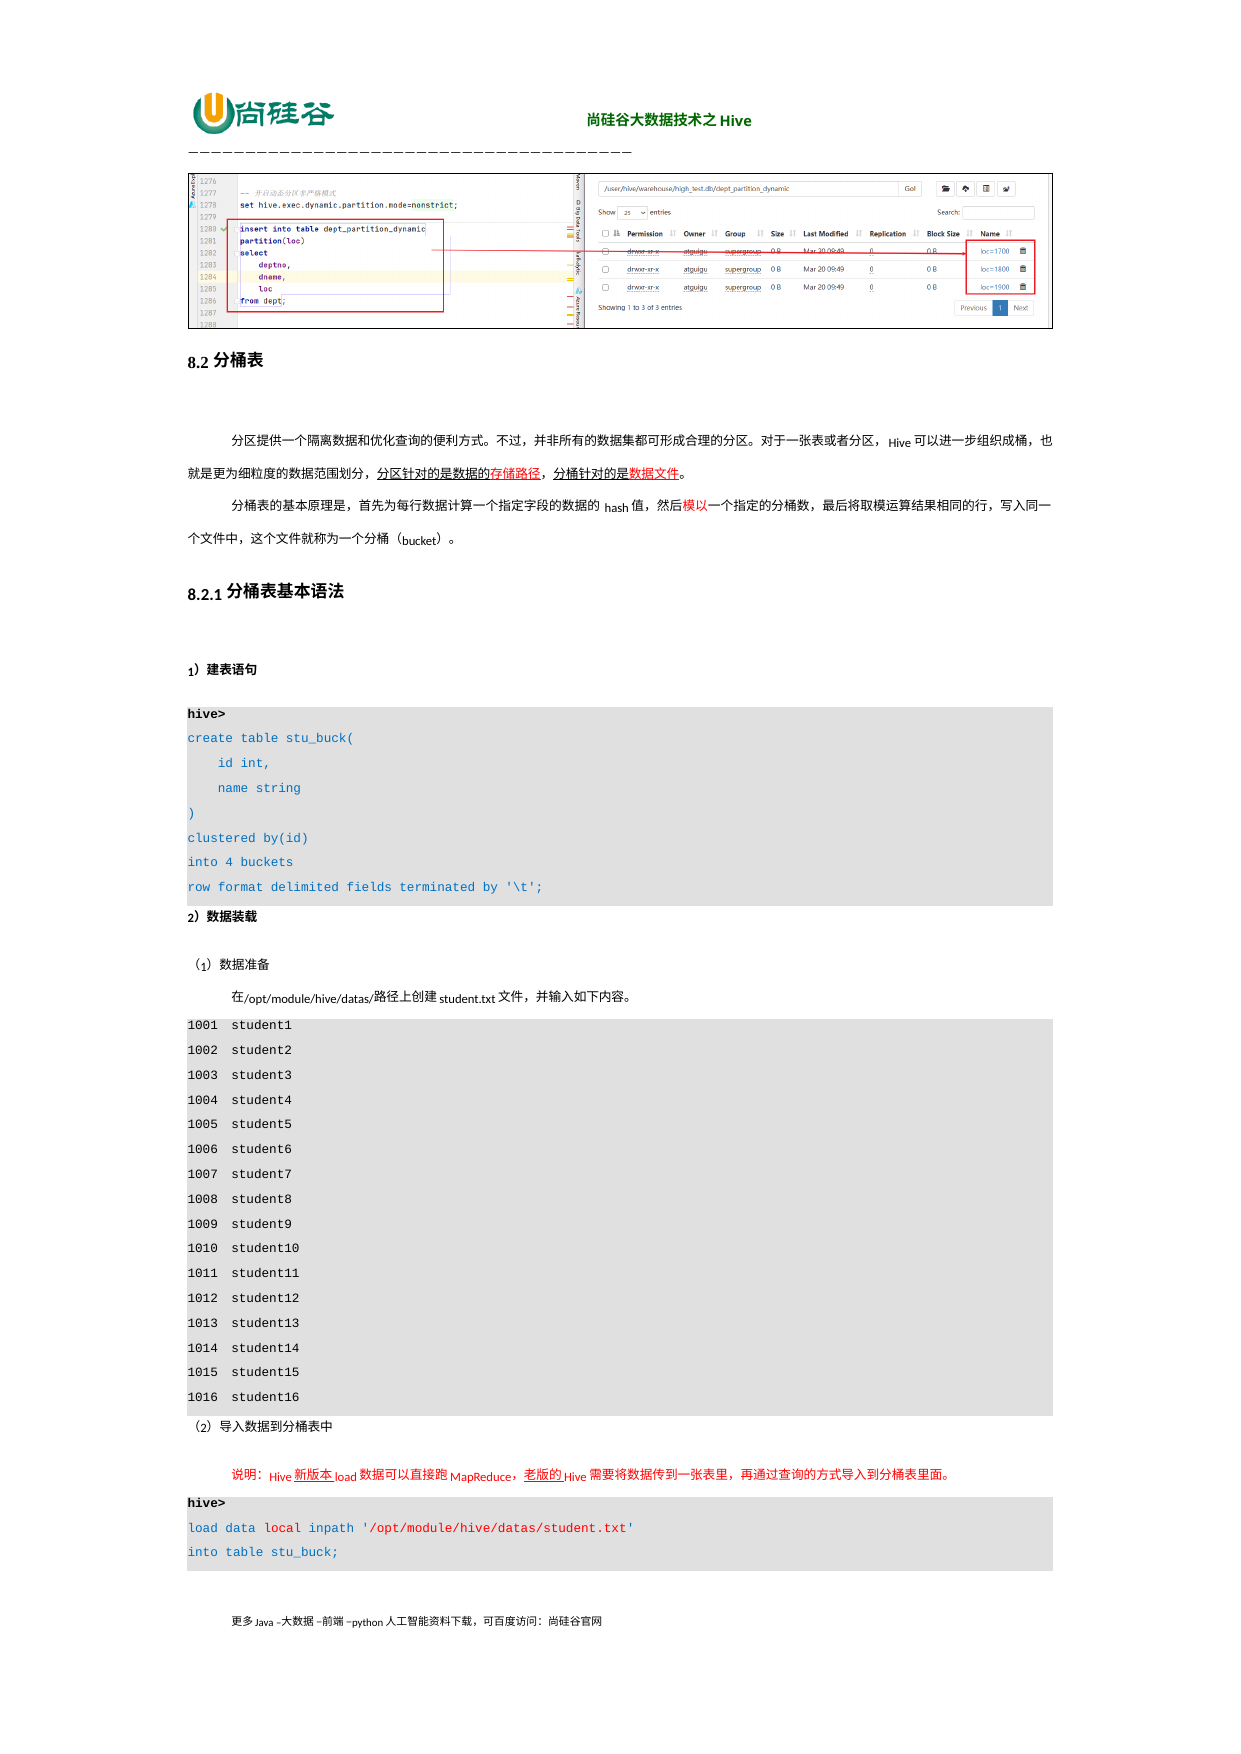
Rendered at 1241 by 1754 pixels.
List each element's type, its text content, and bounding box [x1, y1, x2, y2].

text 1012 student12 [187, 1292, 1053, 1317]
text hive> [187, 1497, 1053, 1521]
text 1）建表语句 [187, 659, 1053, 692]
text 1004 student4 [187, 1093, 1053, 1118]
text 1013 student13 [187, 1317, 1053, 1341]
text 1008 student8 [187, 1193, 1053, 1217]
text 1007 student7 [187, 1168, 1053, 1193]
text 1001 student1 [187, 1019, 1053, 1044]
text 1015 student15 [187, 1366, 1053, 1391]
text 1014 student14 [187, 1341, 1053, 1366]
text id int, [187, 757, 1053, 782]
text load data local inpath '/opt/module/hive/datas/student.txt' [187, 1521, 1053, 1546]
text into 4 buckets [187, 856, 1053, 881]
text 1010 student10 [187, 1242, 1053, 1267]
text 1003 student3 [187, 1069, 1053, 1093]
text name string [187, 782, 1053, 807]
text （1）数据准备 [187, 954, 1053, 987]
text create table stu_buck( [187, 732, 1053, 757]
text 1006 student6 [187, 1143, 1053, 1168]
text 2）数据装载 [187, 906, 1053, 938]
text 说明：Hive新版本load数据可以直接跑MapReduce，老版的Hive需要将数据传到一张表里，再通过查询的方式导入到分桶表里面。 [187, 1464, 1053, 1497]
text ) [187, 807, 1053, 831]
text into table stu_buck; [187, 1546, 1053, 1571]
text 1002 student2 [187, 1044, 1053, 1069]
text 1016 student16 [187, 1391, 1053, 1416]
text 1009 student9 [187, 1217, 1053, 1242]
subtitle 8.2 分桶表 [187, 335, 1053, 400]
text 1005 student5 [187, 1118, 1053, 1143]
text 分桶表的基本原理是，首先为每行数据计算一个指定字段的数据的hash值，然后模以一个指定的分桶数，最后将取模运算结果相同的行，写入同一个文件中，这个文件就称为一个分桶（bucket）。 [187, 495, 1053, 560]
text clustered by(id) [187, 831, 1053, 856]
text 分区提供一个隔离数据和优化查询的便利方式。不过，并非所有的数据集都可形成合理的分区。对于一张表或者分区，Hive 可以进一步组织成桶，也就是更为细粒度的数据范围划分，分区针对的是数据的存储路径，分桶针对的是数据文件。 [187, 430, 1053, 495]
text 在/opt/module/hive/datas/路径上创建student.txt文件，并输入如下内容。 [187, 987, 1053, 1019]
text 1011 student11 [187, 1267, 1053, 1292]
subtitle 8.2.1 分桶表基本语法 [187, 567, 1053, 632]
text row format delimited fields terminated by '\t'; [187, 881, 1053, 906]
text hive> [187, 707, 1053, 732]
text （2）导入数据到分桶表中 [187, 1416, 1053, 1448]
